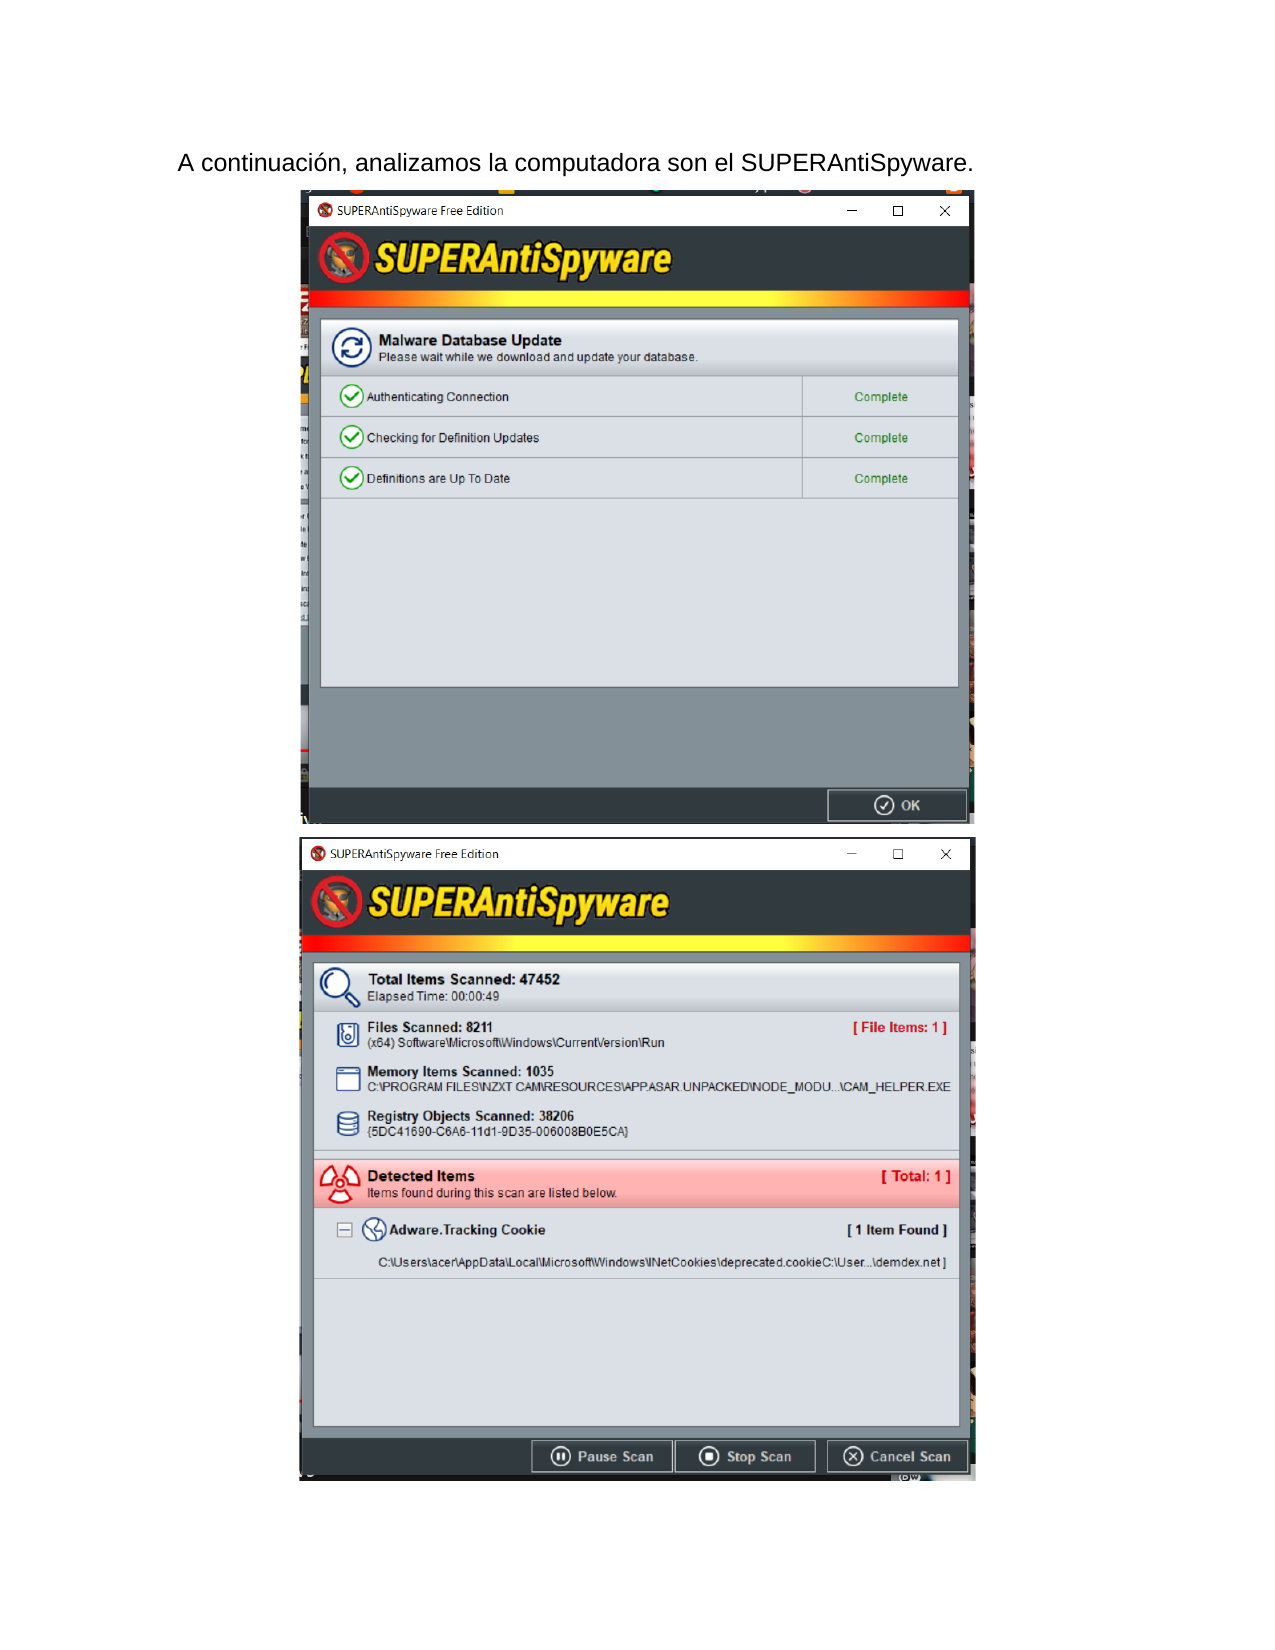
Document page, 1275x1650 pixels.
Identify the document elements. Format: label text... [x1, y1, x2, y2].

text A continuación, analizamos la computadora son el SUPERAntiSpyware. [177, 148, 1098, 176]
picture [299, 837, 976, 1481]
picture [300, 190, 975, 824]
